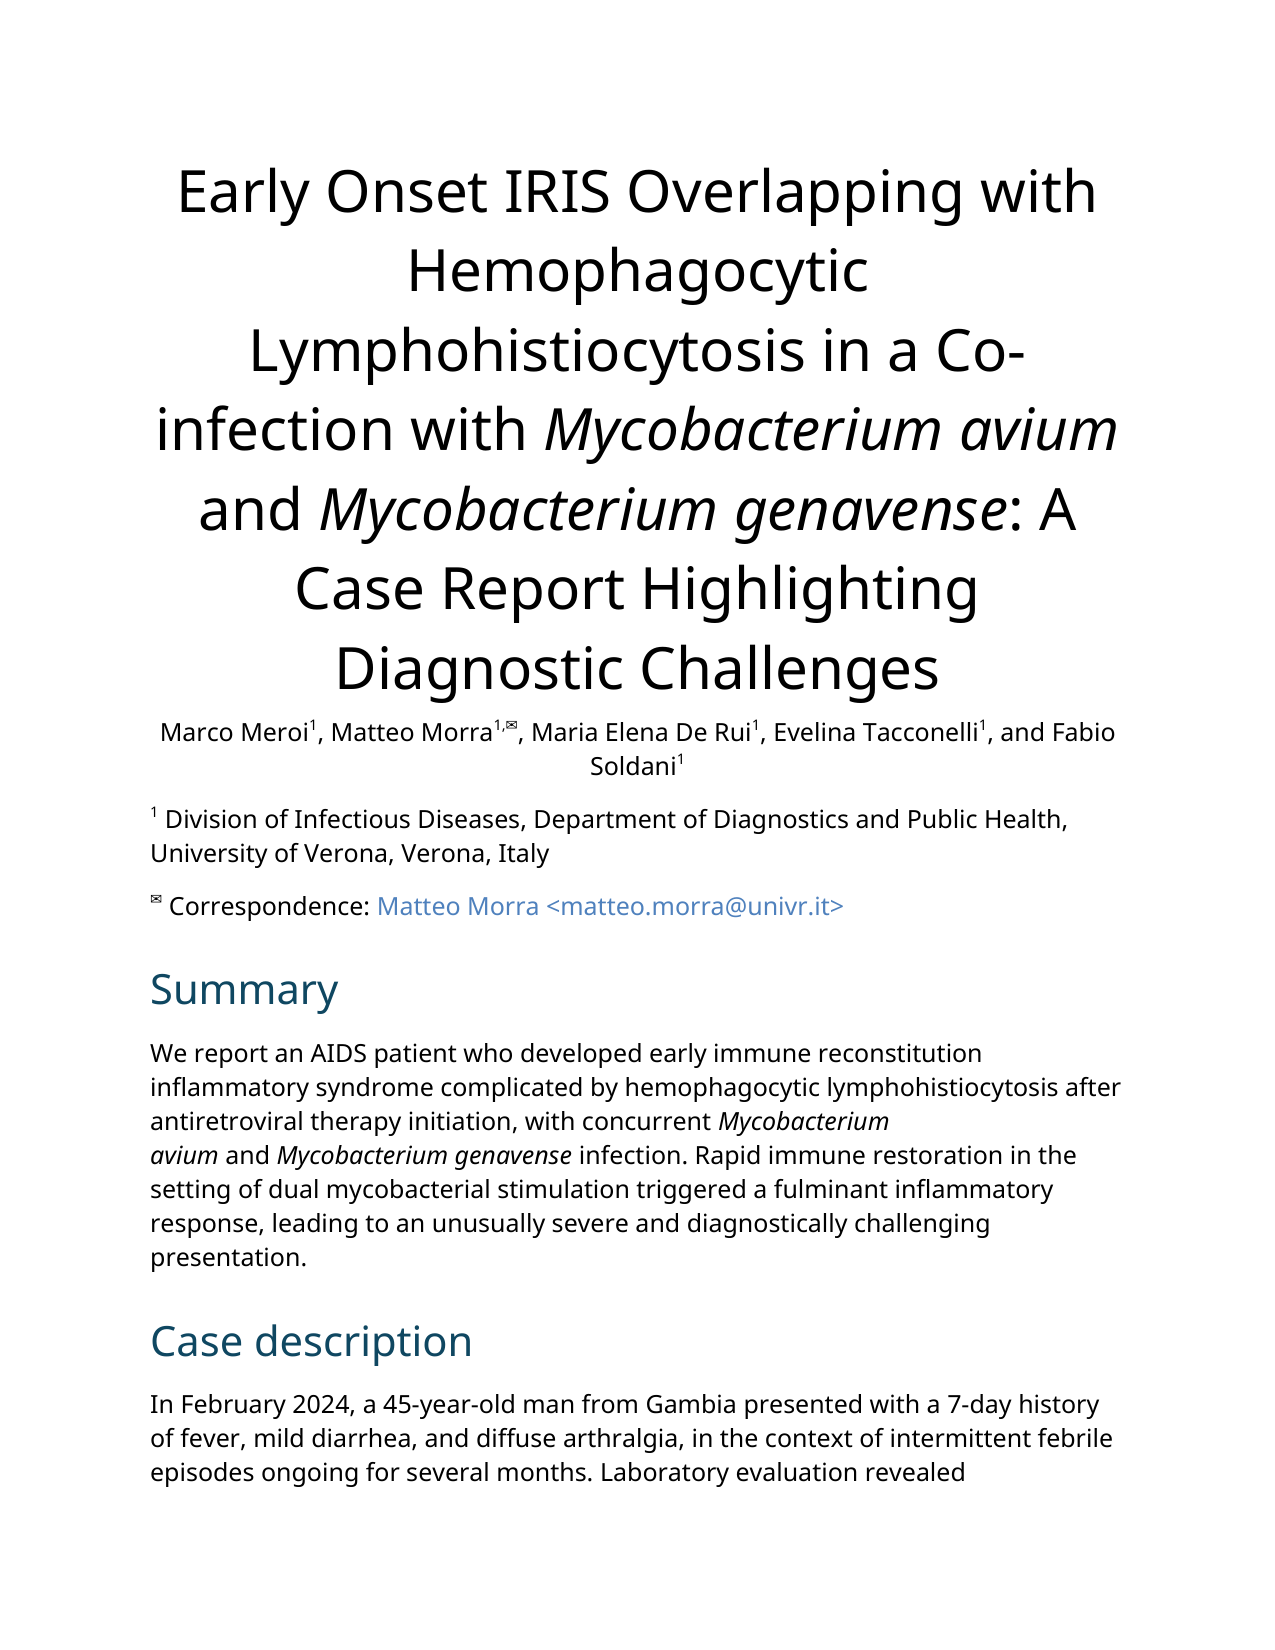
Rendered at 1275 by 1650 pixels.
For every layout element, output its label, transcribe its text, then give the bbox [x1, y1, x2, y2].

text ✉ Correspondence: Matteo Morra <matteo.morra@univr.it> [150, 888, 1125, 922]
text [150, 1387, 1125, 1489]
text 1 Division of Infectious Diseases, Department of Diagnostics and Public Health, University of Verona, Verona, Italy [150, 802, 1125, 870]
text We report an AIDS patient who developed early immune reconstitution inflammatory syndrome complicated by hemophagocytic lymphohistiocytosis after antiretroviral therapy initiation, with concurrent Mycobacterium avium and Mycobacterium genavense infection. Rapid immune restoration in the setting of dual mycobacterial stimulation triggered a fulminant inflammatory response, leading to an unusually severe and diagnostically challenging presentation. [150, 1036, 1125, 1274]
subtitle Case description [150, 1311, 1125, 1368]
text Marco Meroi1, Matteo Morra1,✉, Maria Elena De Rui1, Evelina Tacconelli1, and Fabio Soldani1 [150, 715, 1125, 783]
subtitle Summary [150, 960, 1125, 1017]
title Early Onset IRIS Overlapping with Hemophagocytic Lymphohistiocytosis in a Co-infection with Mycobacterium avium and Mycobacterium genavense: A Case Report Highlighting Diagnostic Challenges [150, 150, 1125, 706]
